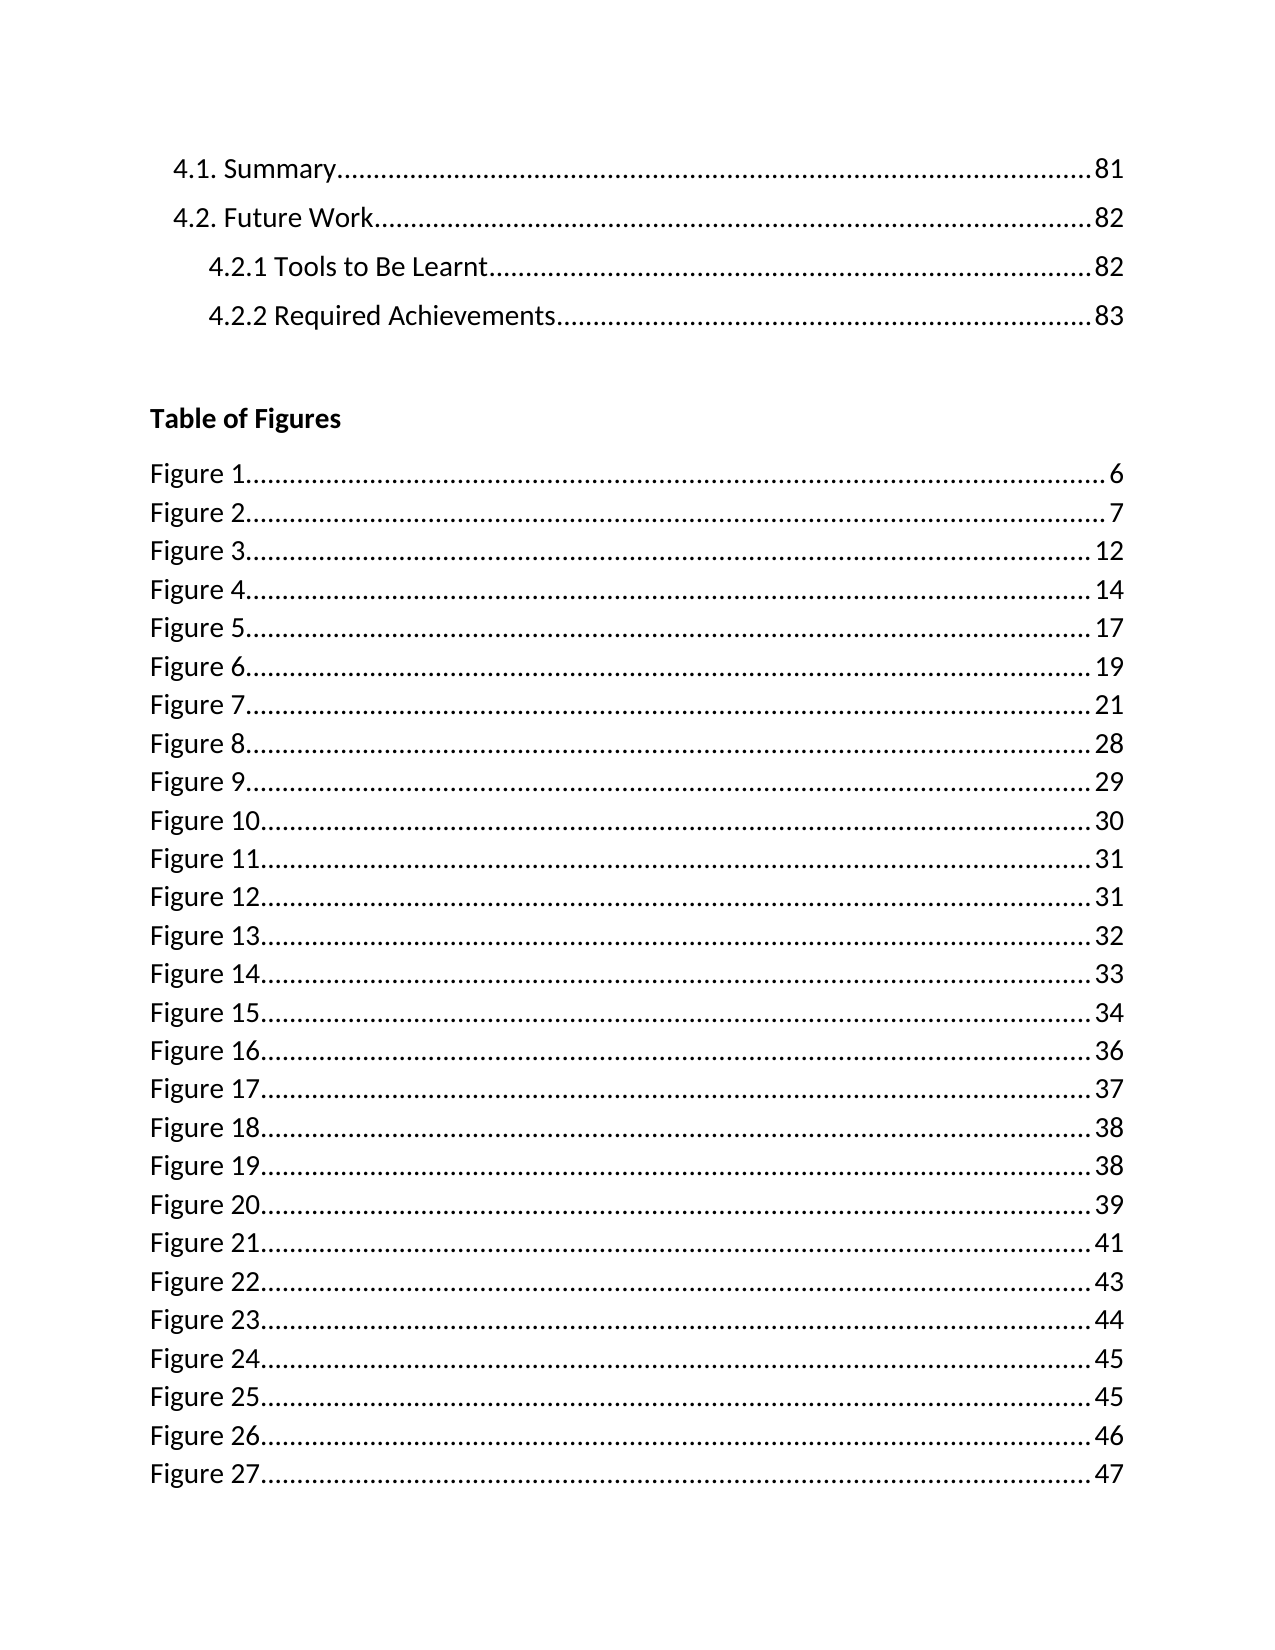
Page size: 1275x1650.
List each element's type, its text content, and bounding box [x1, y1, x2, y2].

text Figure 6 19 [150, 648, 1125, 683]
text Figure 11 31 [150, 840, 1125, 876]
text Figure 5 17 [150, 609, 1125, 645]
text Figure 14 33 [150, 955, 1125, 991]
text Figure 16 36 [150, 1032, 1125, 1068]
text Figure 2 7 [150, 494, 1125, 530]
text Figure 17 37 [150, 1071, 1125, 1106]
text Figure 19 38 [150, 1147, 1125, 1183]
text Figure 8 28 [150, 725, 1125, 760]
text Figure 3 12 [150, 532, 1125, 568]
text Figure 15 34 [150, 994, 1125, 1029]
text Figure 10 30 [150, 802, 1125, 837]
text Figure 1 6 [150, 456, 1125, 491]
text Figure 7 21 [150, 686, 1125, 722]
text Figure 24 45 [150, 1340, 1125, 1375]
text Figure 22 43 [150, 1263, 1125, 1298]
text Figure 25 45 [150, 1378, 1125, 1414]
text Figure 18 38 [150, 1109, 1125, 1145]
text Figure 23 44 [150, 1301, 1125, 1337]
text Figure 9 29 [150, 763, 1125, 799]
text Figure 13 32 [150, 917, 1125, 952]
text Figure 21 41 [150, 1224, 1125, 1260]
text Figure 4 14 [150, 571, 1125, 607]
text Figure 26 46 [150, 1417, 1125, 1452]
text Figure 20 39 [150, 1186, 1125, 1222]
text Figure 27 47 [150, 1455, 1125, 1491]
text Figure 12 31 [150, 878, 1125, 914]
text Table of Figures [150, 401, 1125, 436]
